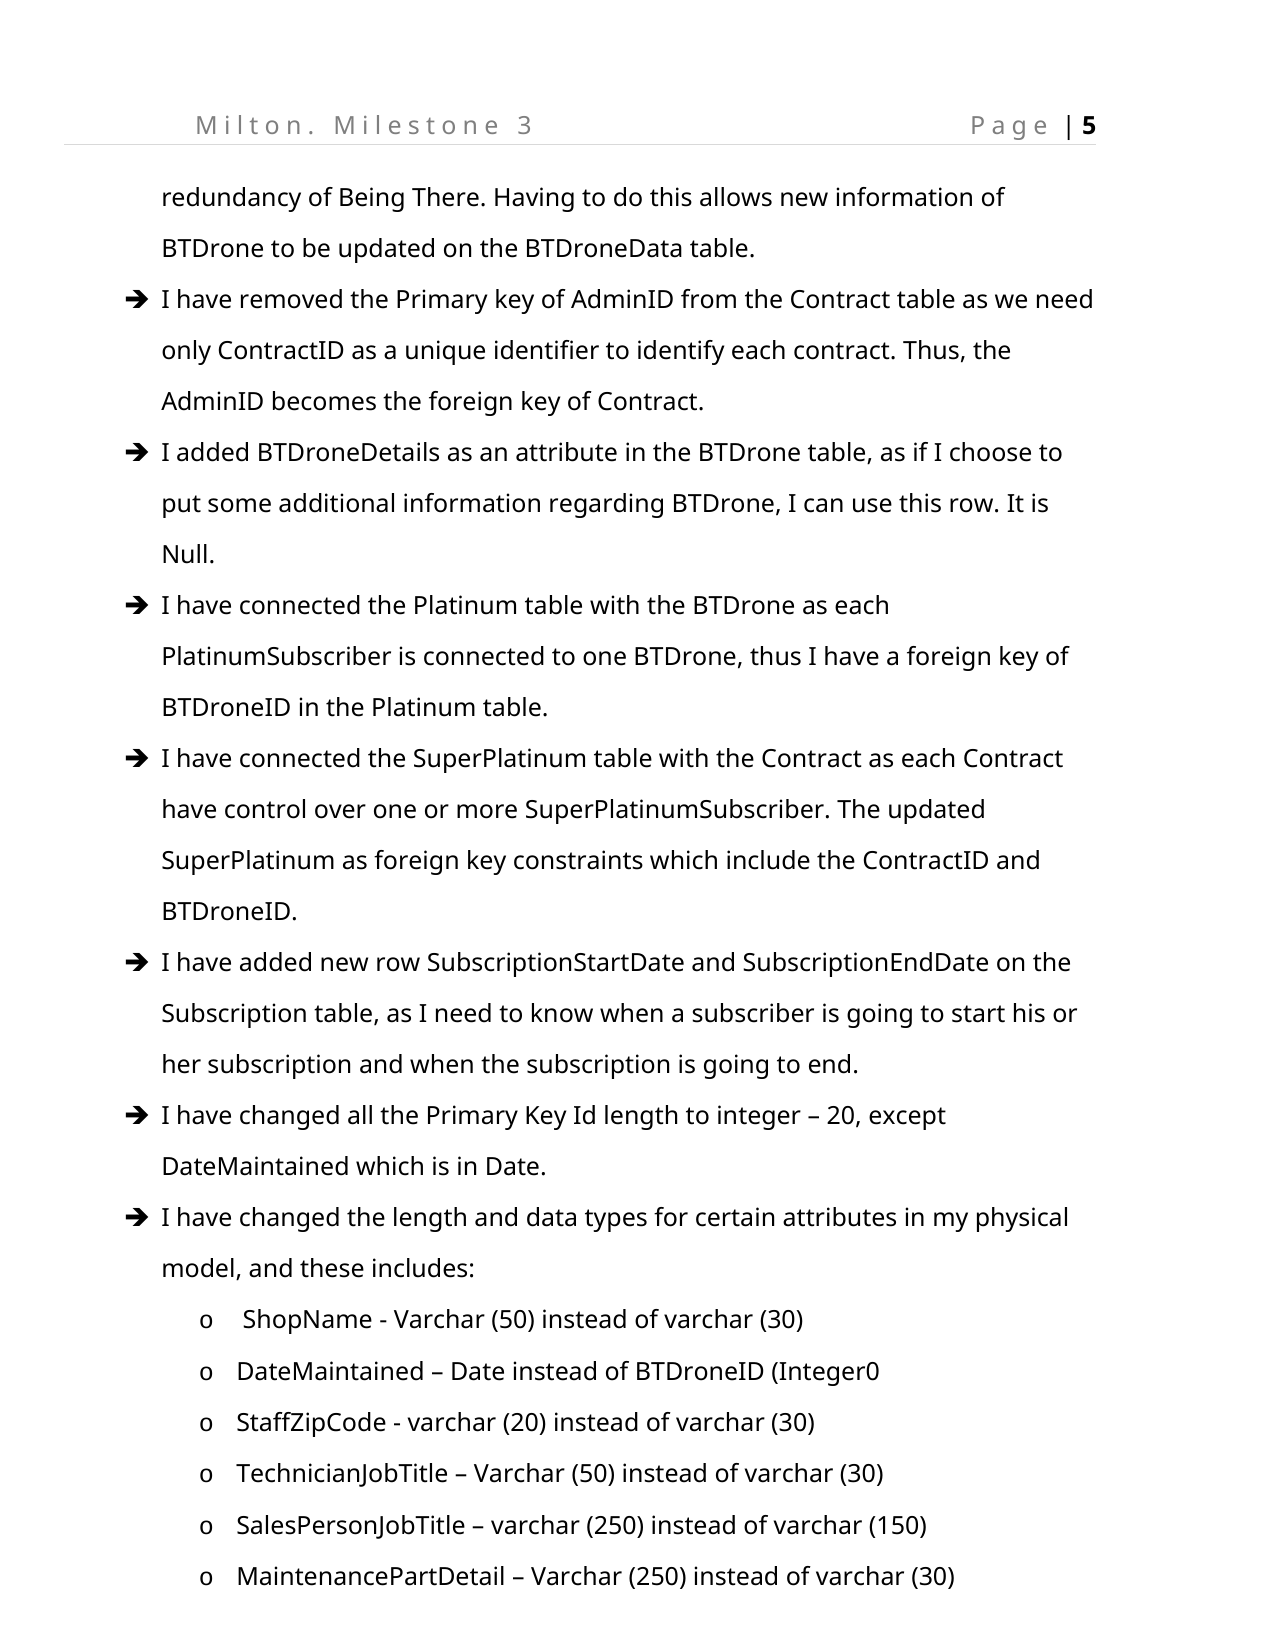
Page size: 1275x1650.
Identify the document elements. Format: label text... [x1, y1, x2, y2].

list SalesPersonJobTitle – varchar (250) instead of varchar (150) [198, 1507, 1096, 1542]
list ShopName - Varchar (50) instead of varchar (30) [198, 1302, 1096, 1336]
list I have connected the Platinum table with the BTDrone as each PlatinumSubscriber is connected to one BTDrone, thus I have a foreign key of BTDroneID in the Platinum table. [123, 587, 1096, 724]
list StaffZipCode - varchar (20) instead of varchar (30) [198, 1405, 1096, 1439]
list MaintenancePartDetail – Varchar (250) instead of varchar (30) [198, 1559, 1096, 1593]
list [123, 179, 1096, 264]
list I have changed all the Primary Key Id length to integer – 20, except DateMaintained which is in Date. [123, 1098, 1096, 1183]
list TechnicianJobTitle – Varchar (50) instead of varchar (30) [198, 1456, 1096, 1490]
list I added BTDroneDetails as an attribute in the BTDrone table, as if I choose to put some additional information regarding BTDrone, I can use this row. It is Null. [123, 434, 1096, 571]
list I have connected the SuperPlatinum table with the Contract as each Contract have control over one or more SuperPlatinumSubscriber. The updated SuperPlatinum as foreign key constraints which include the ContractID and BTDroneID. [123, 741, 1096, 928]
list DateMaintained – Date instead of BTDroneID (Integer0 [198, 1353, 1096, 1388]
list I have added new row SubscriptionStartDate and SubscriptionEndDate on the Subscription table, as I need to know when a subscriber is going to start his or her subscription and when the subscription is going to end. [123, 945, 1096, 1081]
list I have removed the Primary key of AdminID from the Contract table as we need only ContractID as a unique identifier to identify each contract. Thus, the AdminID becomes the foreign key of Contract. [123, 281, 1096, 417]
list I have changed the length and data types for certain attributes in my physical model, and these includes: [123, 1200, 1096, 1285]
